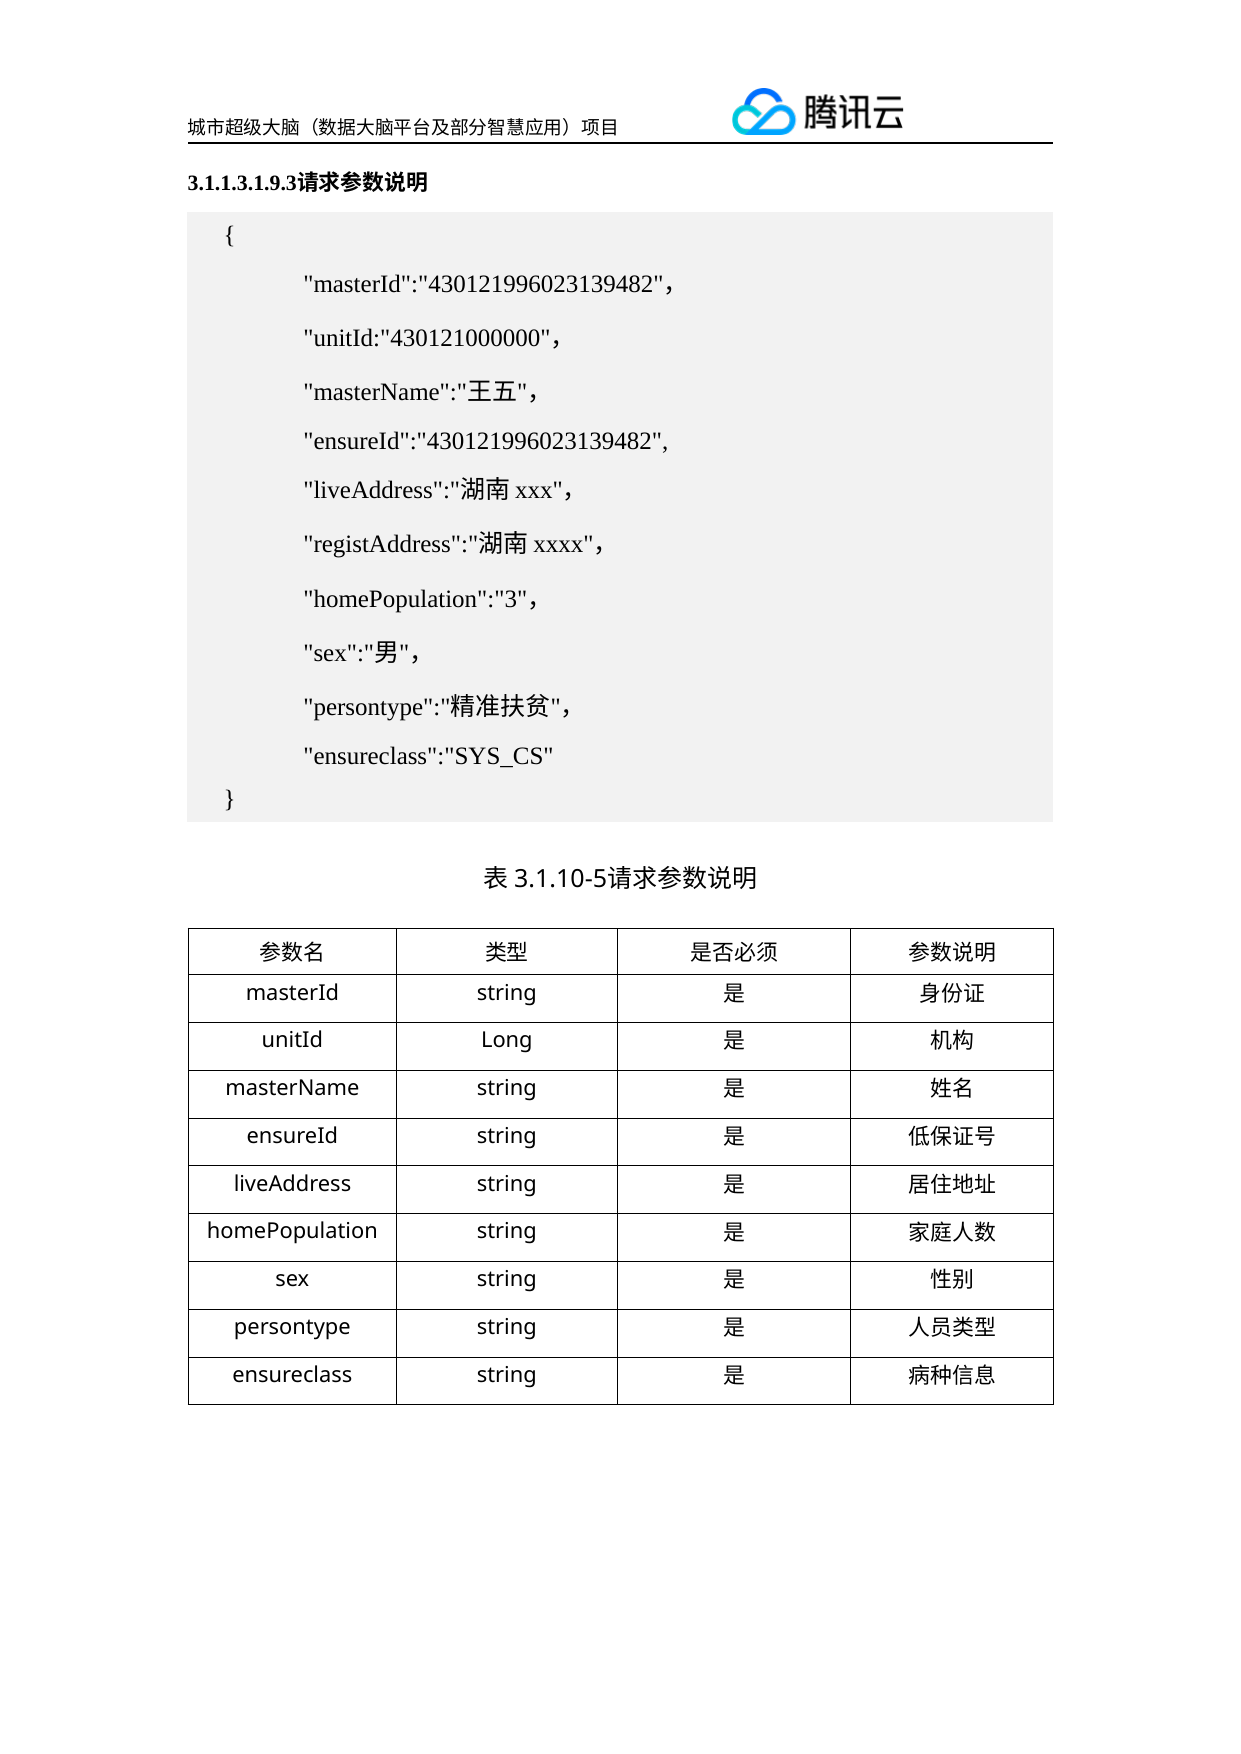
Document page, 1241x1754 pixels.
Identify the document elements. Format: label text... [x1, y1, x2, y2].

table_cell 姓名 [851, 1071, 1053, 1117]
table_cell string [397, 1310, 617, 1357]
table_header 类型 [397, 929, 617, 974]
table_cell 是 [618, 1119, 850, 1165]
table_cell 人员类型 [851, 1310, 1053, 1357]
table_cell homePopulation [189, 1214, 396, 1261]
table_cell 性别 [851, 1262, 1053, 1309]
table_header 参数说明 [851, 929, 1053, 974]
table_header 是否必须 [618, 929, 850, 974]
table_cell liveAddress [189, 1166, 396, 1213]
table_cell 是 [618, 1262, 850, 1309]
table_cell Long [397, 1023, 617, 1070]
table_cell 家庭人数 [851, 1214, 1053, 1261]
table_cell 是 [618, 1071, 850, 1117]
table_cell string [397, 1358, 617, 1404]
table_cell string [397, 1119, 617, 1165]
table_cell 是 [618, 1166, 850, 1213]
picture [732, 88, 904, 135]
picture [748, 128, 780, 135]
table_cell ensureId [189, 1119, 396, 1165]
table_cell masterId [189, 975, 396, 1022]
table_cell 是 [618, 1310, 850, 1357]
table_cell string [397, 1262, 617, 1309]
text 表 3.1.10-5请求参数说明 [187, 844, 1053, 909]
table_cell string [397, 1166, 617, 1213]
table_cell 身份证 [851, 975, 1053, 1022]
table_cell 是 [618, 1214, 850, 1261]
table_cell string [397, 1071, 617, 1117]
table_cell string [397, 975, 617, 1022]
table_cell masterName [189, 1071, 396, 1117]
table_cell 病种信息 [851, 1358, 1053, 1404]
table_cell 是 [618, 975, 850, 1022]
table_cell 是 [618, 1358, 850, 1404]
table_cell ensureclass [189, 1358, 396, 1404]
table_cell sex [189, 1262, 396, 1309]
table_header 参数名 [189, 929, 396, 974]
table_cell persontype [189, 1310, 396, 1357]
table_cell unitId [189, 1023, 396, 1070]
picture [760, 111, 790, 129]
subtitle 请求参数说明 [187, 164, 1053, 197]
table_cell 是 [618, 1023, 850, 1070]
table_cell 居住地址 [851, 1166, 1053, 1213]
table_cell string [397, 1214, 617, 1261]
table_cell 机构 [851, 1023, 1053, 1070]
table_cell 低保证号 [851, 1119, 1053, 1165]
